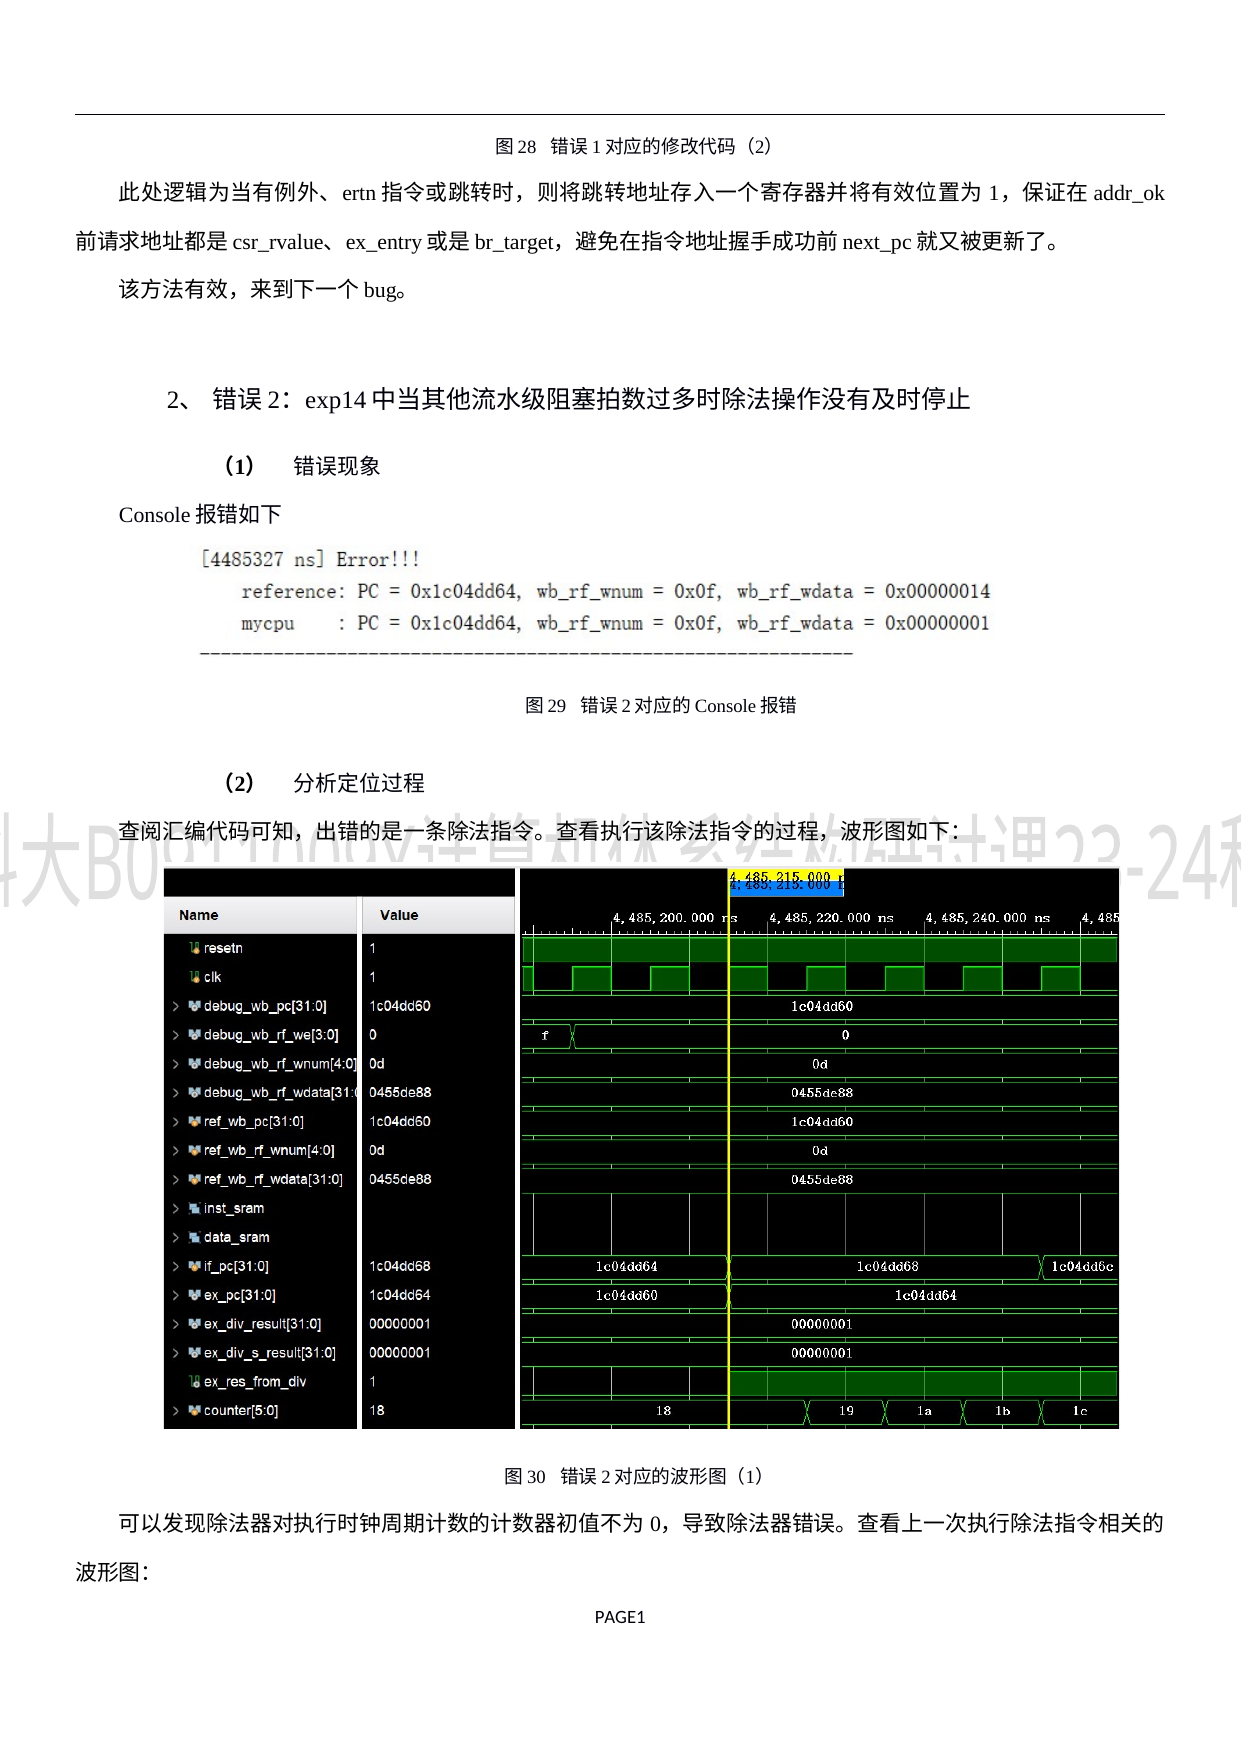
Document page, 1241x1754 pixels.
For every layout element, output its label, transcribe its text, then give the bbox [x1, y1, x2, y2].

text 图30 错误2对应的波形图（1） [75, 1459, 1165, 1492]
list 错误2：exp14中当其他流水级阻塞拍数过多时除法操作没有及时停止 [167, 365, 1165, 430]
text 该方法有效，来到下一个bug。 [75, 272, 1165, 304]
text 查阅汇编代码可知，出错的是一条除法指令。查看执行该除法指令的过程，波形图如下： [75, 814, 1165, 846]
text Console报错如下 [75, 497, 1165, 529]
list 分析定位过程 [212, 765, 1165, 798]
text 此处逻辑为当有例外、ertn指令或跳转时，则将跳转地址存入一个寄存器并将有效位置为1，保证在addr_ok前请求地址都是csr_rvalue、ex_entry或是br_target，避免在指令地址握手成功前next_pc就又被更新了。 [75, 175, 1165, 256]
list 错误现象 [212, 448, 1165, 481]
text 可以发现除法器对执行时钟周期计数的计数器初值不为0，导致除法器错误。查看上一次执行除法指令相关的波形图： [75, 1506, 1165, 1587]
text 图28 错误1对应的修改代码（2） [75, 129, 1165, 161]
picture [188, 545, 1096, 665]
picture [163, 862, 1121, 1429]
text 图29 错误2对应的Console报错 [157, 688, 1165, 720]
